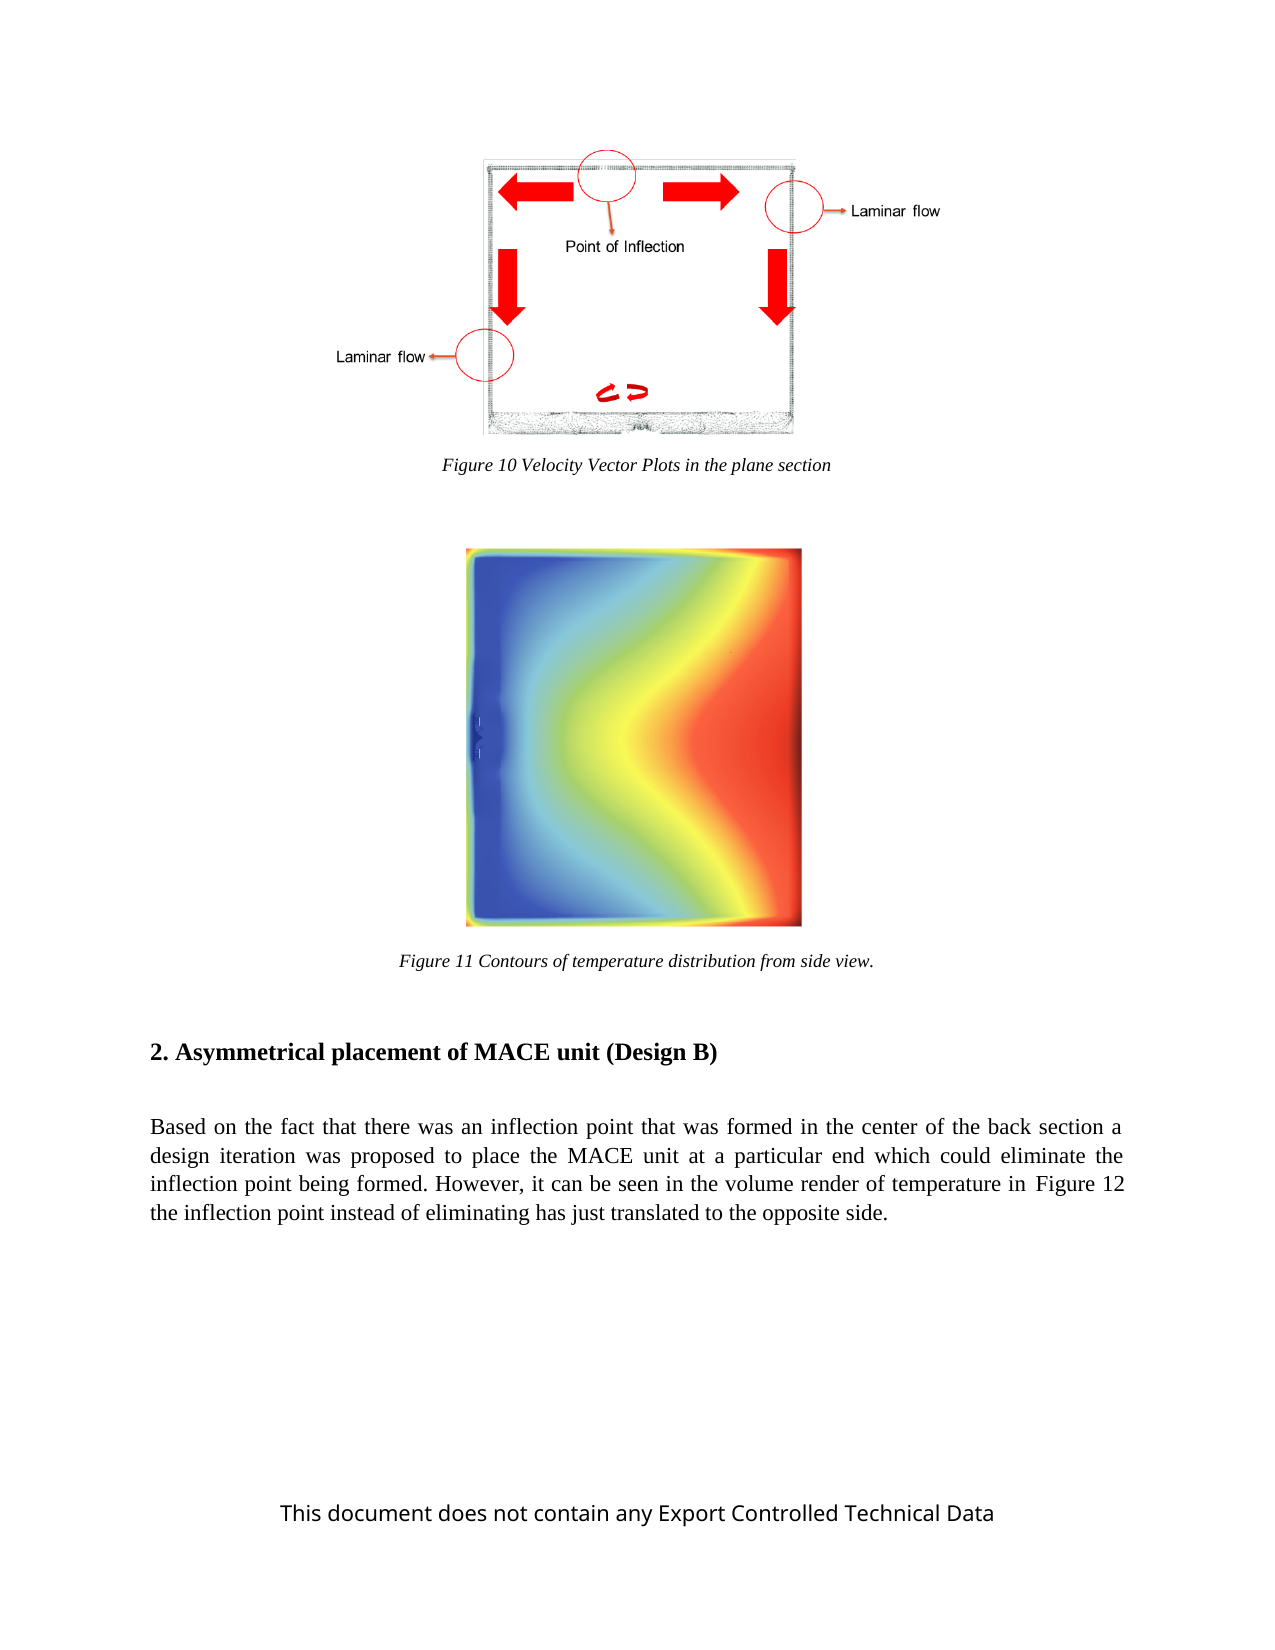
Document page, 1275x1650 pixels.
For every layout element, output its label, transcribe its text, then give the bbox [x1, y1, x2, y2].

text Figure 11 Contours of temperature distribution from side view. [150, 949, 1125, 971]
text Based on the fact that there was an inflection point that was formed in the center of the back section a design iteration was proposed to place the MACE unit at a particular end which could eliminate the inflection point being formed. However, it can be seen in the volume render of temperature in Figure 12 the inflection point instead of eliminating has just translated to the opposite side. [150, 1113, 1125, 1225]
picture [457, 541, 818, 931]
text Figure 10 Velocity Vector Plots in the plane section [150, 454, 1125, 475]
picture [326, 150, 949, 435]
subtitle Asymmetrical placement of MACE unit (Design B) [150, 1037, 1125, 1066]
